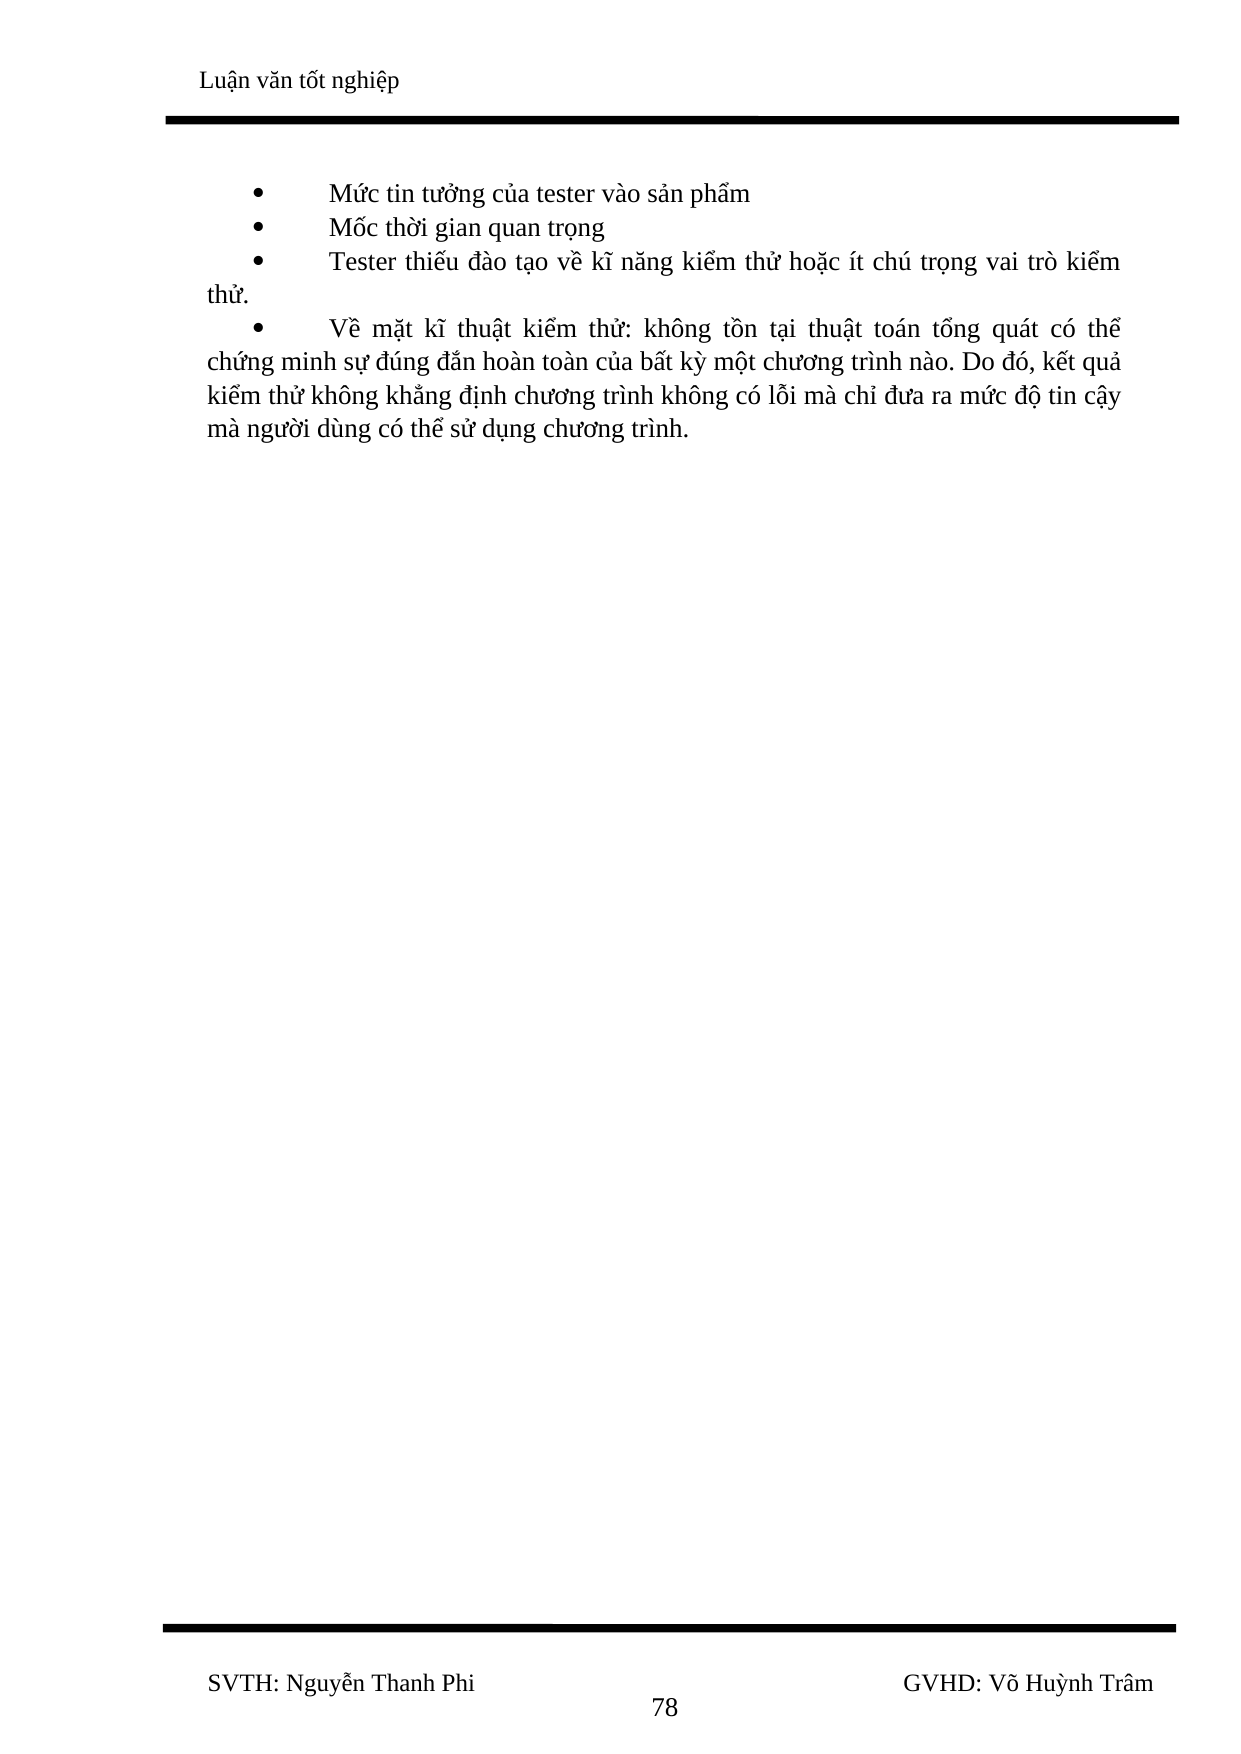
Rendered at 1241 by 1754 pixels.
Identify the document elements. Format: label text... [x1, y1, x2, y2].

list Mốc thời gian quan trọng [207, 211, 1122, 242]
list Mức tin tưởng của tester vào sản phẩm [207, 177, 1122, 208]
list Về mặt kĩ thuật kiểm thử: không tồn tại thuật toán tổng quát có thể chứng minh sự đúng đắn hoàn toàn của bất kỳ một chương trình nào. Do đó, kết quả kiểm thử không khẳng định chương trình không có lỗi mà chỉ đưa ra mức độ tin cậy mà người dùng có thể sử dụng chương trình. [207, 312, 1122, 444]
list Tester thiếu đào tạo về kĩ năng kiểm thử hoặc ít chú trọng vai trò kiểm thử. [207, 245, 1122, 309]
